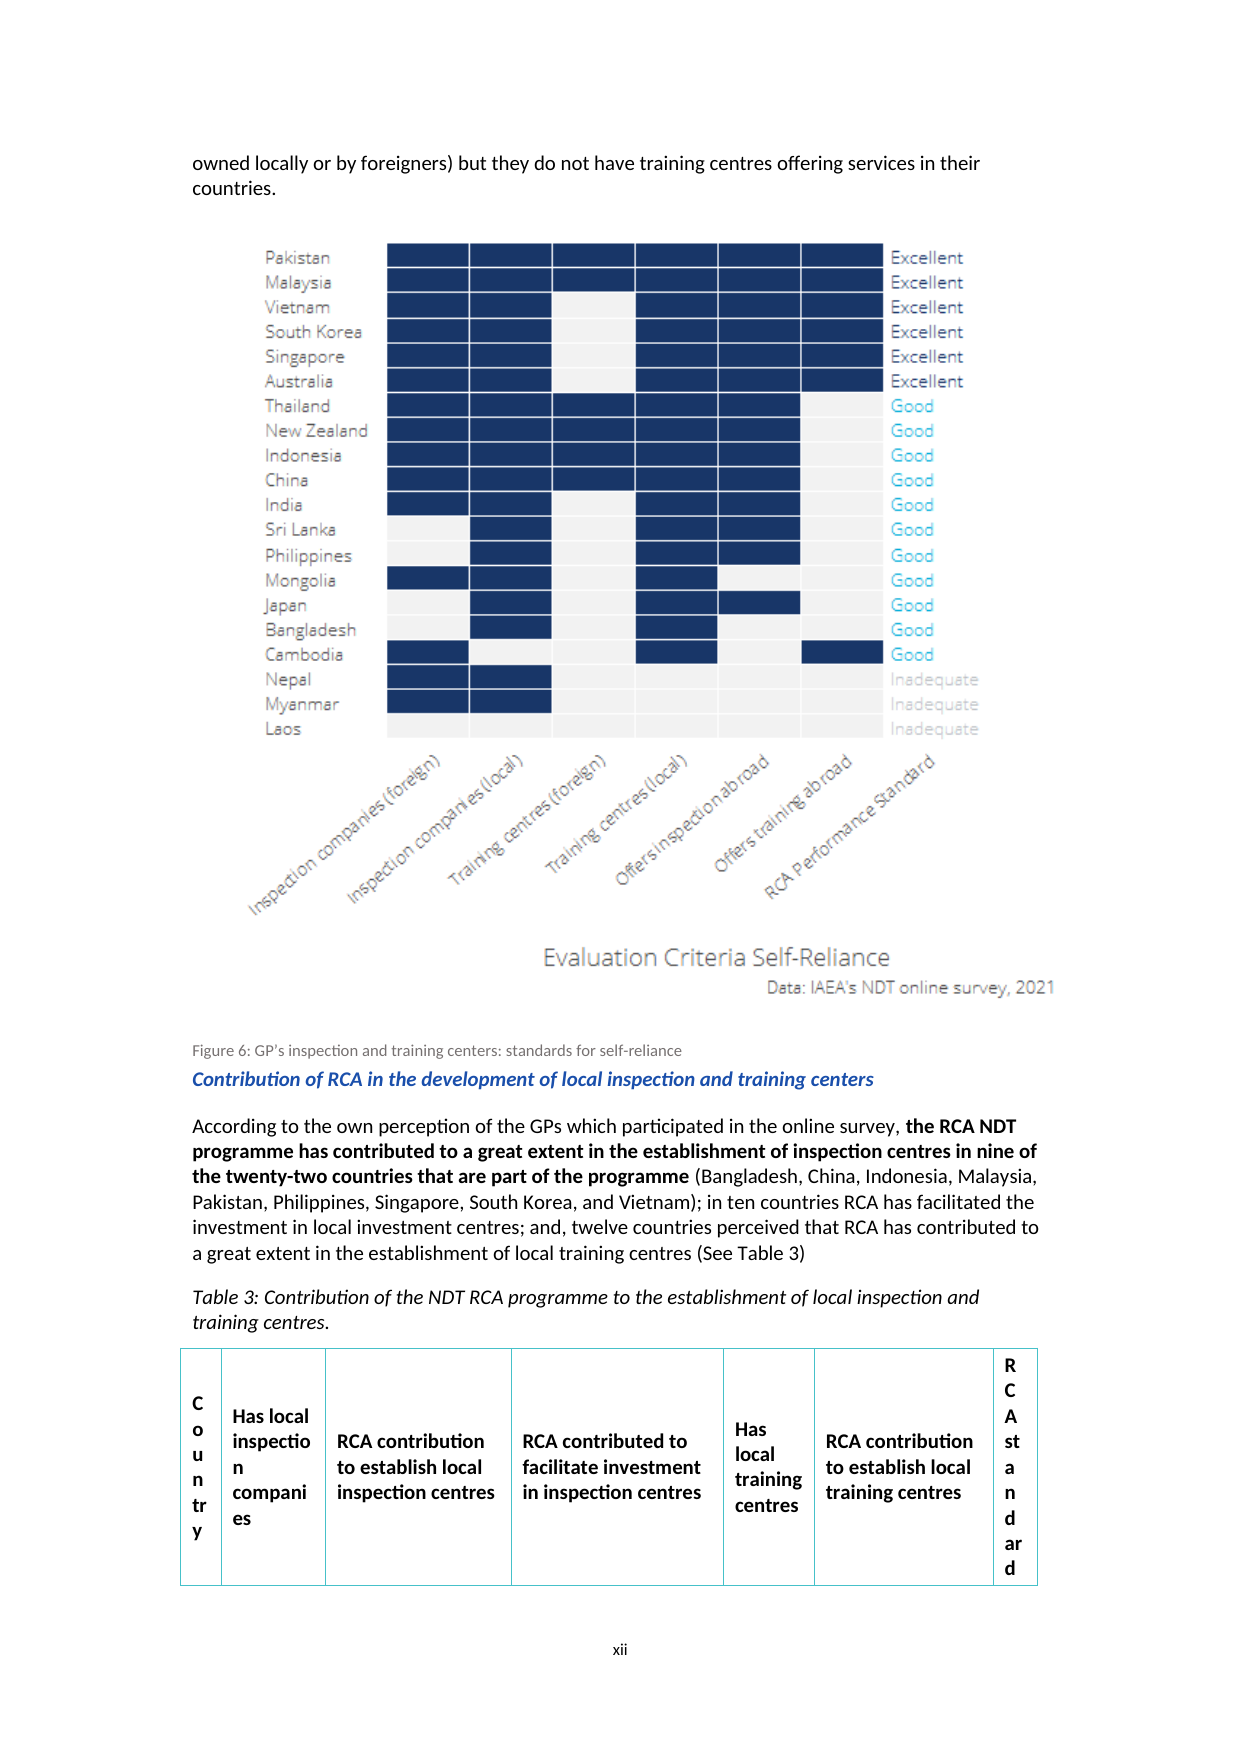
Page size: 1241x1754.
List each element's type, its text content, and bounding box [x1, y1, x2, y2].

table_header RCA contributed to facilitate investment in inspection centres [512, 1349, 723, 1585]
text Figure 6: GP’s inspection and training centers: standards for self-reliance [192, 1040, 1048, 1060]
text According to the own perception of the GPs which participated in the online survey, the RCA NDT programme has contributed to a great extent in the establishment of inspection centres in nine of the twenty-two countries that are part of the programme (Bangladesh, China, Indonesia, Malaysia, Pakistan, Philippines, Singapore, South Korea, and Vietnam); in ten countries RCA has facilitated the investment in local investment centres; and, twelve countries perceived that RCA has contributed to a great extent in the establishment of local training centres (See Table 3) [192, 1113, 1048, 1265]
subtitle Contribution of RCA in the development of local inspection and training centers [192, 1067, 1048, 1092]
table_header RCA standard [994, 1349, 1037, 1585]
picture [210, 219, 1068, 1020]
table_header Has local training centres [724, 1349, 814, 1585]
table_header Has local inspection companies [222, 1349, 325, 1585]
text Table 3: Contribution of the NDT RCA programme to the establishment of local inspection and training centres. [192, 1284, 1048, 1335]
table_header RCA contribution to establish local inspection centres [326, 1349, 511, 1585]
table_header RCA contribution to establish local training centres [815, 1349, 993, 1585]
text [192, 150, 1048, 201]
table_header Country [181, 1349, 221, 1585]
